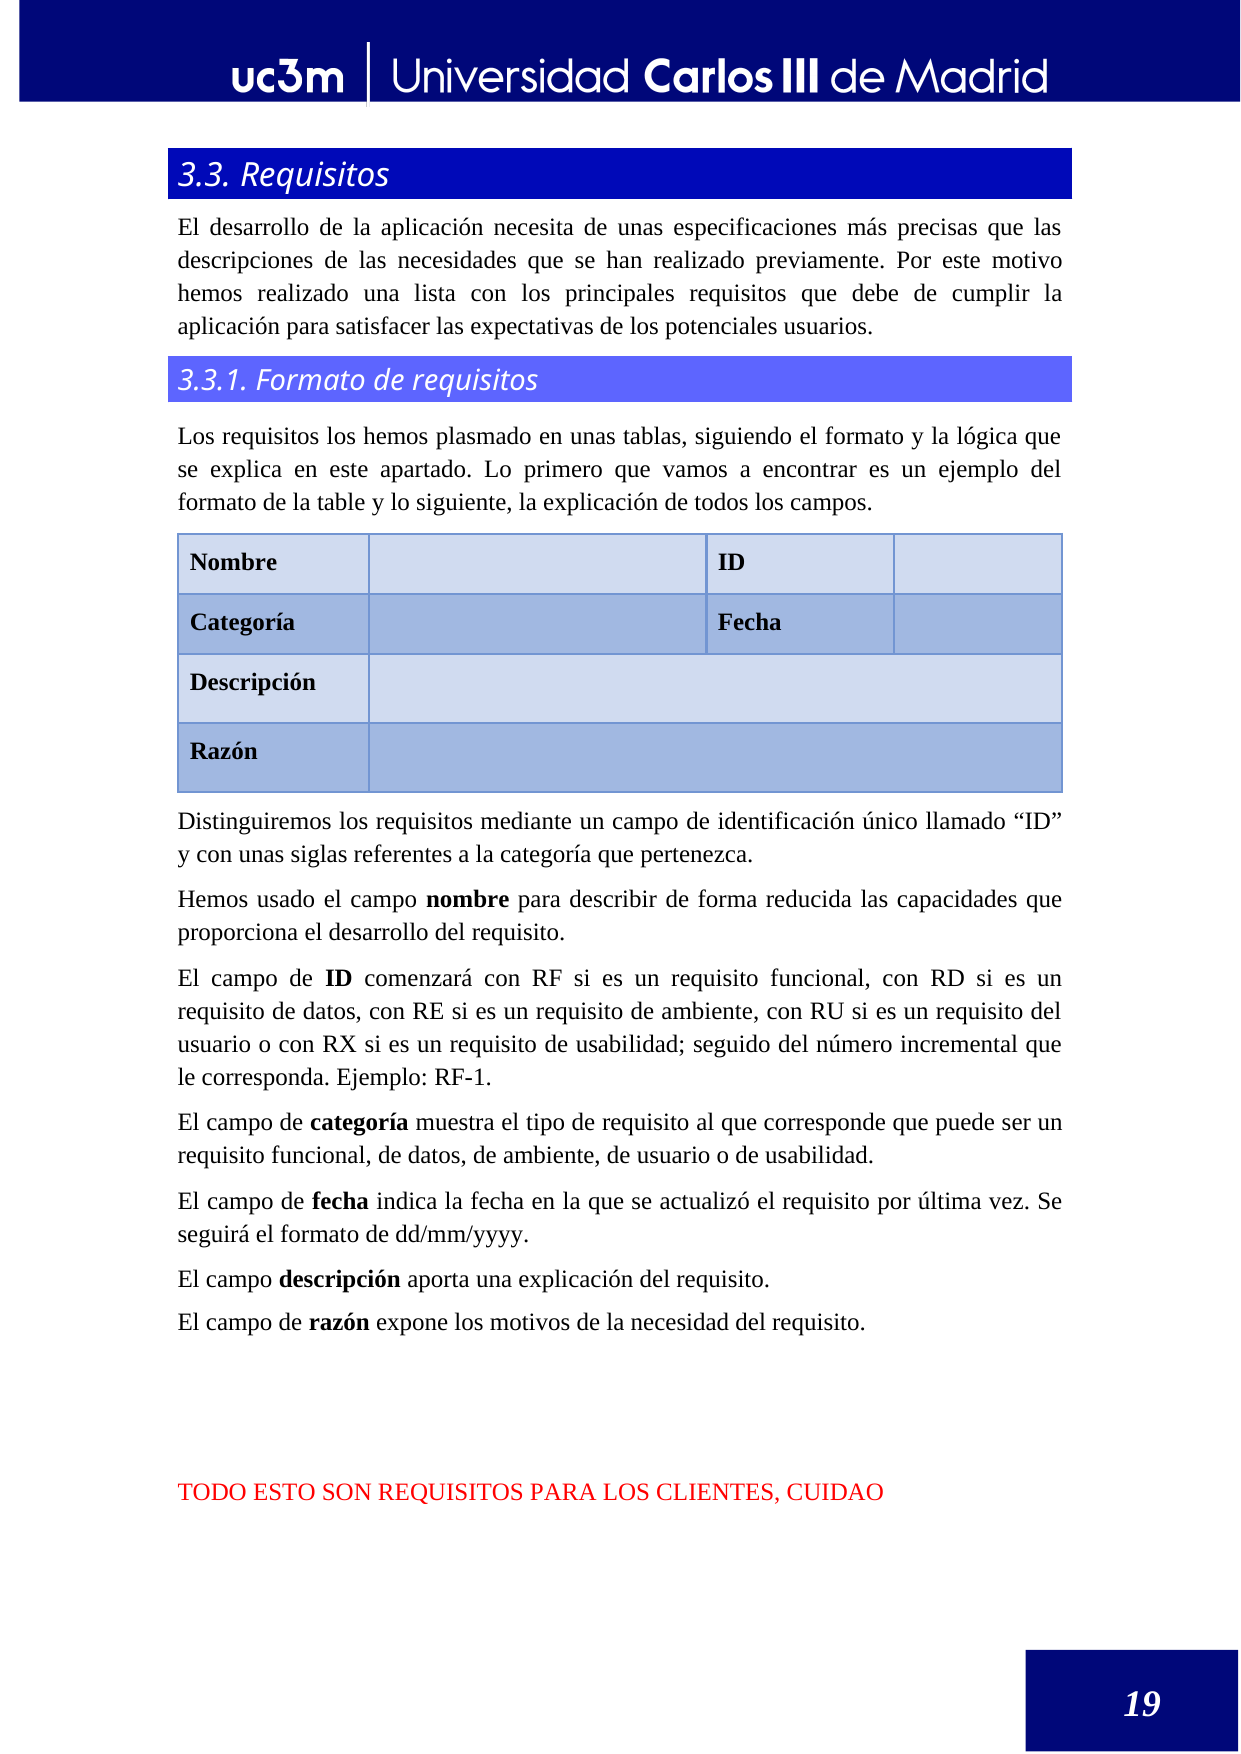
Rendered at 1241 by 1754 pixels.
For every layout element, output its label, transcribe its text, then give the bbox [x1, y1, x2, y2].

table_cell Categoría [179, 595, 368, 653]
table_header Nombre [179, 535, 368, 592]
table_cell [370, 655, 1061, 722]
text Los requisitos los hemos plasmado en unas tablas, siguiendo el formato y la lógica que se explica en este apartado. Lo primero que vamos a encontrar es un ejemplo del formato de la table y lo siguiente, la explicación de todos los campos. [177, 421, 1063, 516]
table_header [370, 535, 705, 592]
table_header ID [708, 535, 893, 592]
text El campo de ID comenzará con RF si es un requisito funcional, con RD si es un requisito de datos, con RE si es un requisito de ambiente, con RU si es un requisito del usuario o con RX si es un requisito de usabilidad; seguido del número incremental que le corresponda. Ejemplo: RF-1. [177, 963, 1063, 1091]
text El desarrollo de la aplicación necesita de unas especificaciones más precisas que las descripciones de las necesidades que se han realizado previamente. Por este motivo hemos realizado una lista con los principales requisitos que debe de cumplir la aplicación para satisfacer las expectativas de los potenciales usuarios. [177, 212, 1063, 340]
table_cell Descripción [179, 655, 368, 722]
subtitle Requisitos [169, 149, 1071, 198]
text El campo descripción aporta una explicación del requisito. [177, 1264, 1063, 1293]
table_cell [370, 595, 705, 653]
text TODO ESTO SON REQUISITOS PARA LOS CLIENTES, CUIDAO [177, 1477, 1063, 1506]
table_header [895, 535, 1061, 592]
text El campo de razón expone los motivos de la necesidad del requisito. [177, 1307, 1063, 1336]
picture [196, 31, 1083, 107]
table_cell [370, 724, 1061, 791]
subtitle Formato de requisitos [169, 358, 1071, 401]
text El campo de categoría muestra el tipo de requisito al que corresponde que puede ser un requisito funcional, de datos, de ambiente, de usuario o de usabilidad. [177, 1107, 1063, 1169]
table_cell [895, 595, 1061, 653]
table_cell Fecha [708, 595, 893, 653]
text Hemos usado el campo nombre para describir de forma reducida las capacidades que proporciona el desarrollo del requisito. [177, 884, 1063, 946]
table_cell Razón [179, 724, 368, 791]
text El campo de fecha indica la fecha en la que se actualizó el requisito por última vez. Se seguirá el formato de dd/mm/yyyy. [177, 1186, 1063, 1248]
text Distinguiremos los requisitos mediante un campo de identificación único llamado “ID” y con unas siglas referentes a la categoría que pertenezca. [177, 806, 1063, 867]
